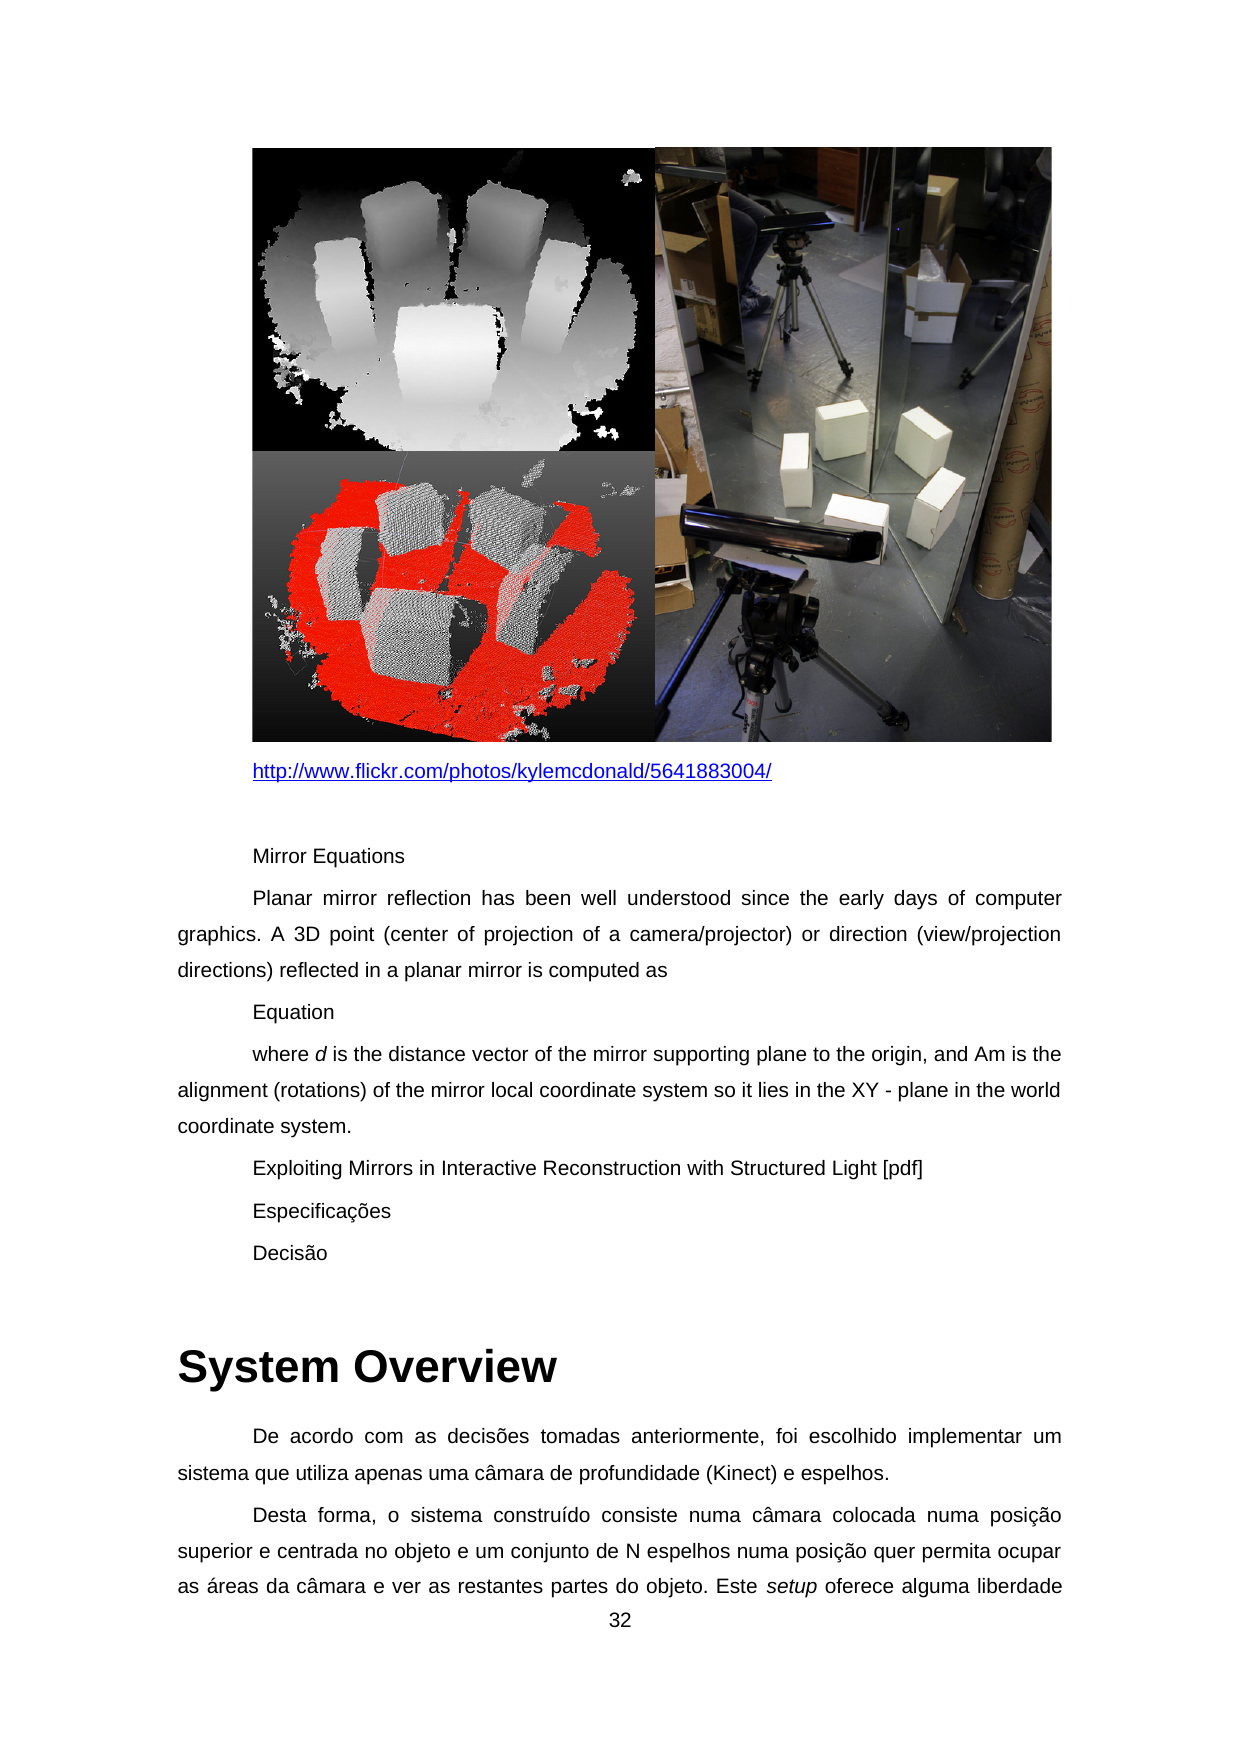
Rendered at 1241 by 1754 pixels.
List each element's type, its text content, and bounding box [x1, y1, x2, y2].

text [177, 1502, 1063, 1598]
text where d is the distance vector of the mirror supporting plane to the origin, and Am is the alignment (rotations) of the mirror local coordinate system so it lies in the XY - plane in the world coordinate system. [177, 1042, 1063, 1138]
text System Overview [177, 1339, 1063, 1392]
text Exploiting Mirrors in Interactive Reconstruction with Structured Light [pdf] [177, 1156, 1063, 1180]
text Mirror Equations [177, 844, 1063, 868]
text http://www.flickr.com/photos/kylemcdonald/5641883004/ [177, 759, 1063, 783]
picture [252, 147, 1052, 742]
text Decisão [177, 1241, 1063, 1264]
text De acordo com as decisões tomadas anteriormente, foi escolhido implementar um sistema que utiliza apenas uma câmara de profundidade (Kinect) e espelhos. [177, 1424, 1063, 1484]
text Planar mirror reflection has been well understood since the early days of computer graphics. A 3D point (center of projection of a camera/projector) or direction (view/projection directions) reflected in a planar mirror is computed as [177, 886, 1063, 982]
text Especificações [177, 1198, 1063, 1222]
text Equation [177, 1000, 1063, 1024]
